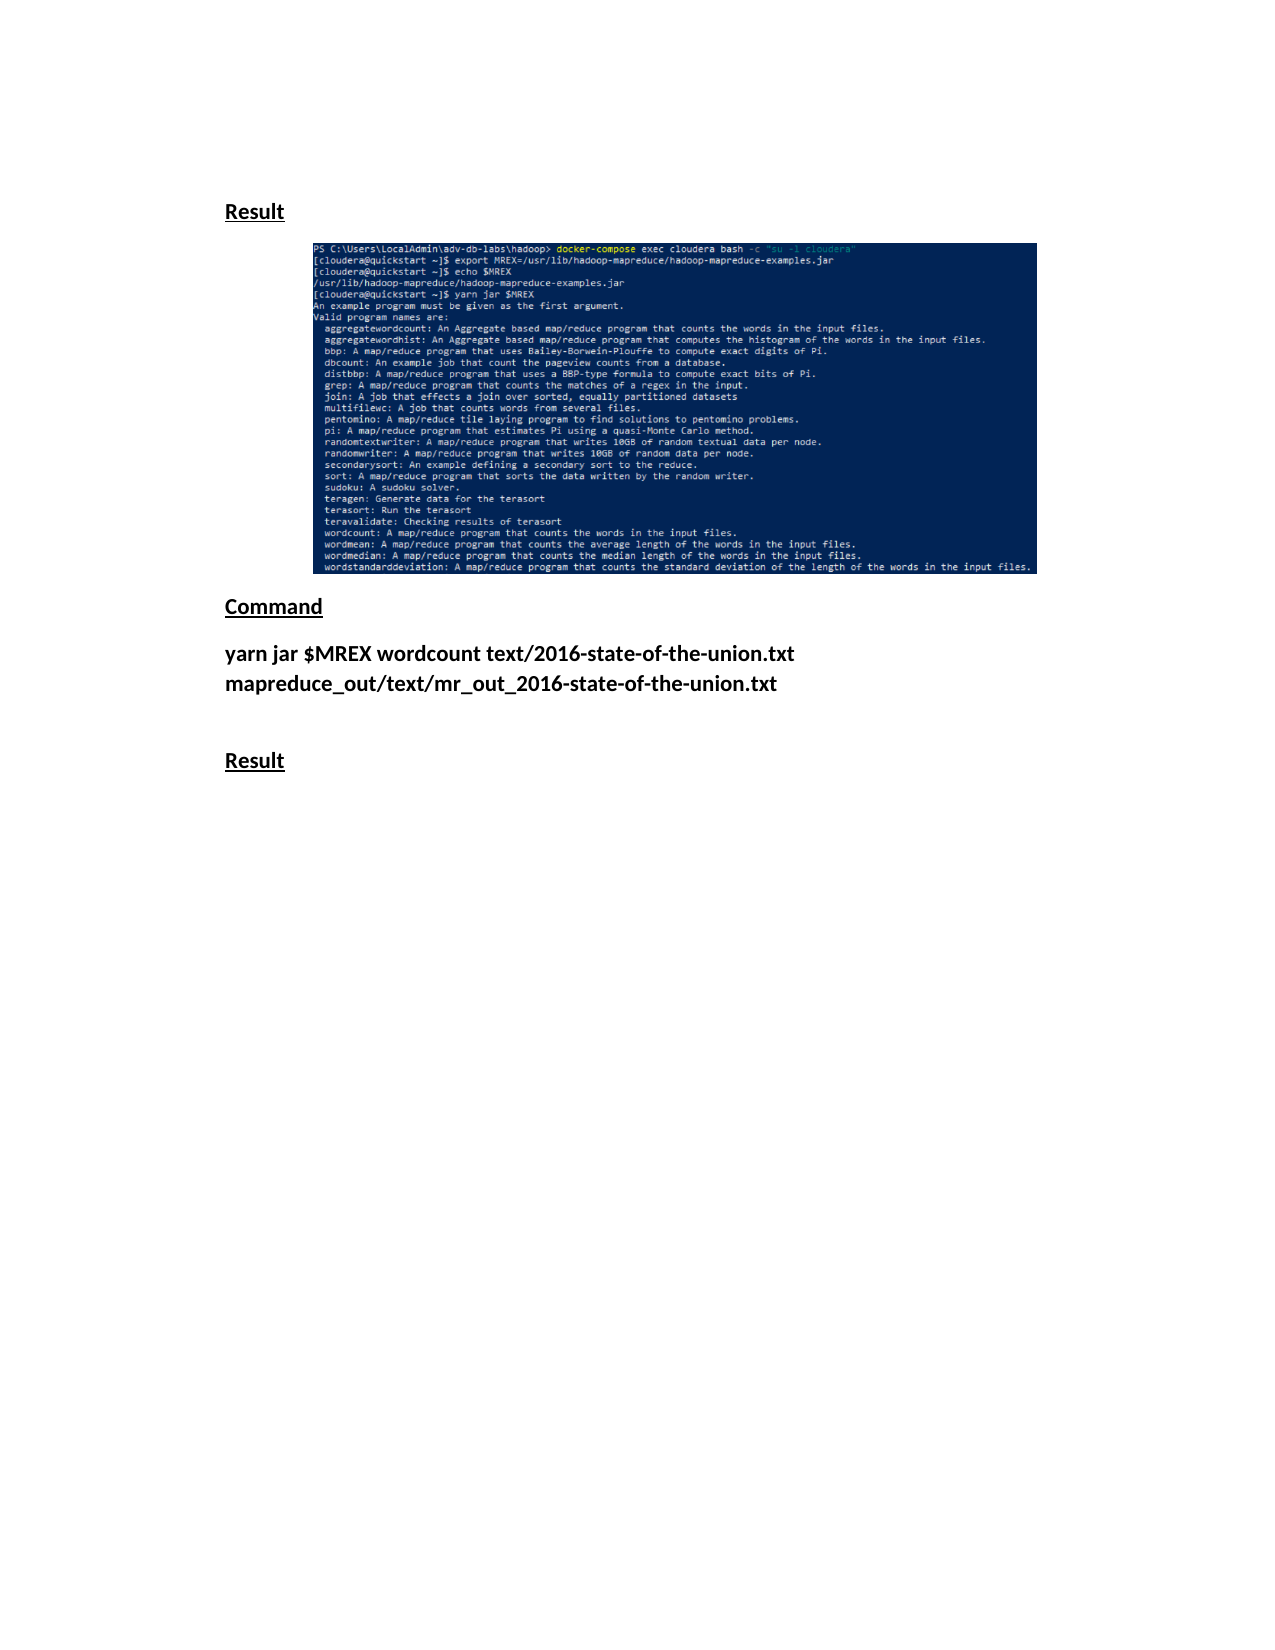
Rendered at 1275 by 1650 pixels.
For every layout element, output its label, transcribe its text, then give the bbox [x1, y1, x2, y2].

text Command [225, 592, 1125, 620]
text yarn jar $MREX wordcount text/2016-state-of-the-union.txt mapreduce_out/text/mr_out_2016-state-of-the-union.txt [225, 639, 1125, 697]
picture [313, 243, 1037, 574]
text Result [225, 197, 1125, 225]
list Result [225, 746, 1125, 774]
